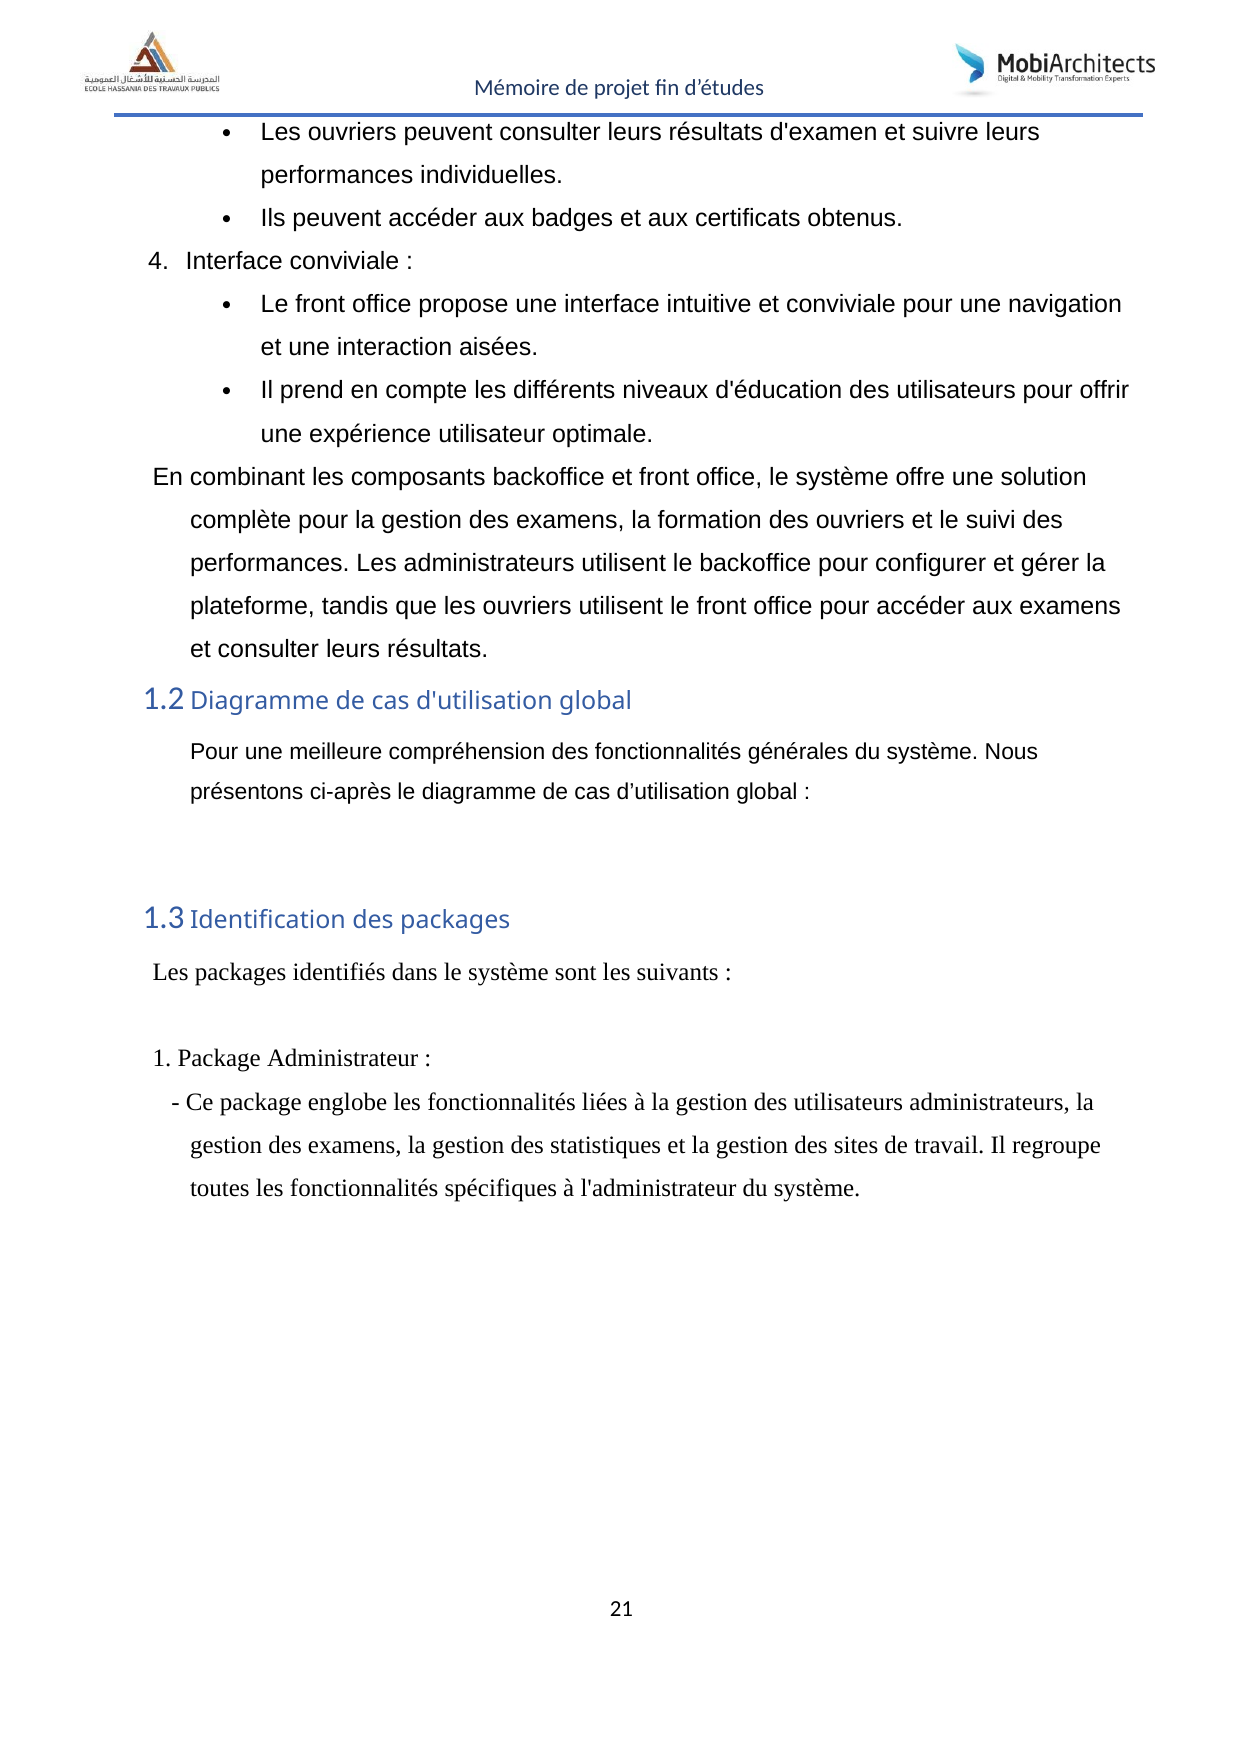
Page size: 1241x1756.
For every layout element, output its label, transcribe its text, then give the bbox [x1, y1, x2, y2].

picture [952, 43, 1155, 98]
list 1. Package Administrateur : [152, 1043, 1132, 1072]
list Les ouvriers peuvent consulter leurs résultats d'examen et suivre leurs performances individuelles. [223, 117, 1132, 188]
list Il prend en compte les différents niveaux d'éducation des utilisateurs pour offrir une expérience utilisateur optimale. [223, 375, 1132, 447]
list Interface conviviale : [148, 246, 1132, 275]
list Les packages identifiés dans le système sont les suivants : [152, 957, 1132, 986]
list Le front office propose une interface intuitive et conviviale pour une navigation et une interaction aisées. [223, 289, 1132, 361]
picture [80, 30, 220, 93]
list Diagramme de cas d'utilisation global [142, 677, 1132, 718]
list Ils peuvent accéder aux badges et aux certificats obtenus. [223, 203, 1132, 232]
list Identification des packages [142, 896, 1132, 937]
list En combinant les composants backoffice et front office, le système offre une solution complète pour la gestion des examens, la formation des ouvriers et le suivi des performances. Les administrateurs utilisent le backoffice pour configurer et gérer la plateforme, tandis que les ouvriers utilisent le front office pour accéder aux examens et consulter leurs résultats. [152, 462, 1132, 663]
list - Ce package englobe les fonctionnalités liées à la gestion des utilisateurs administrateurs, la gestion des examens, la gestion des statistiques et la gestion des sites de travail. Il regroupe toutes les fonctionnalités spécifiques à l'administrateur du système. [152, 1087, 1132, 1202]
list Pour une meilleure compréhension des fonctionnalités générales du système. Nous présentons ci-après le diagramme de cas d’utilisation global : [190, 738, 1132, 804]
